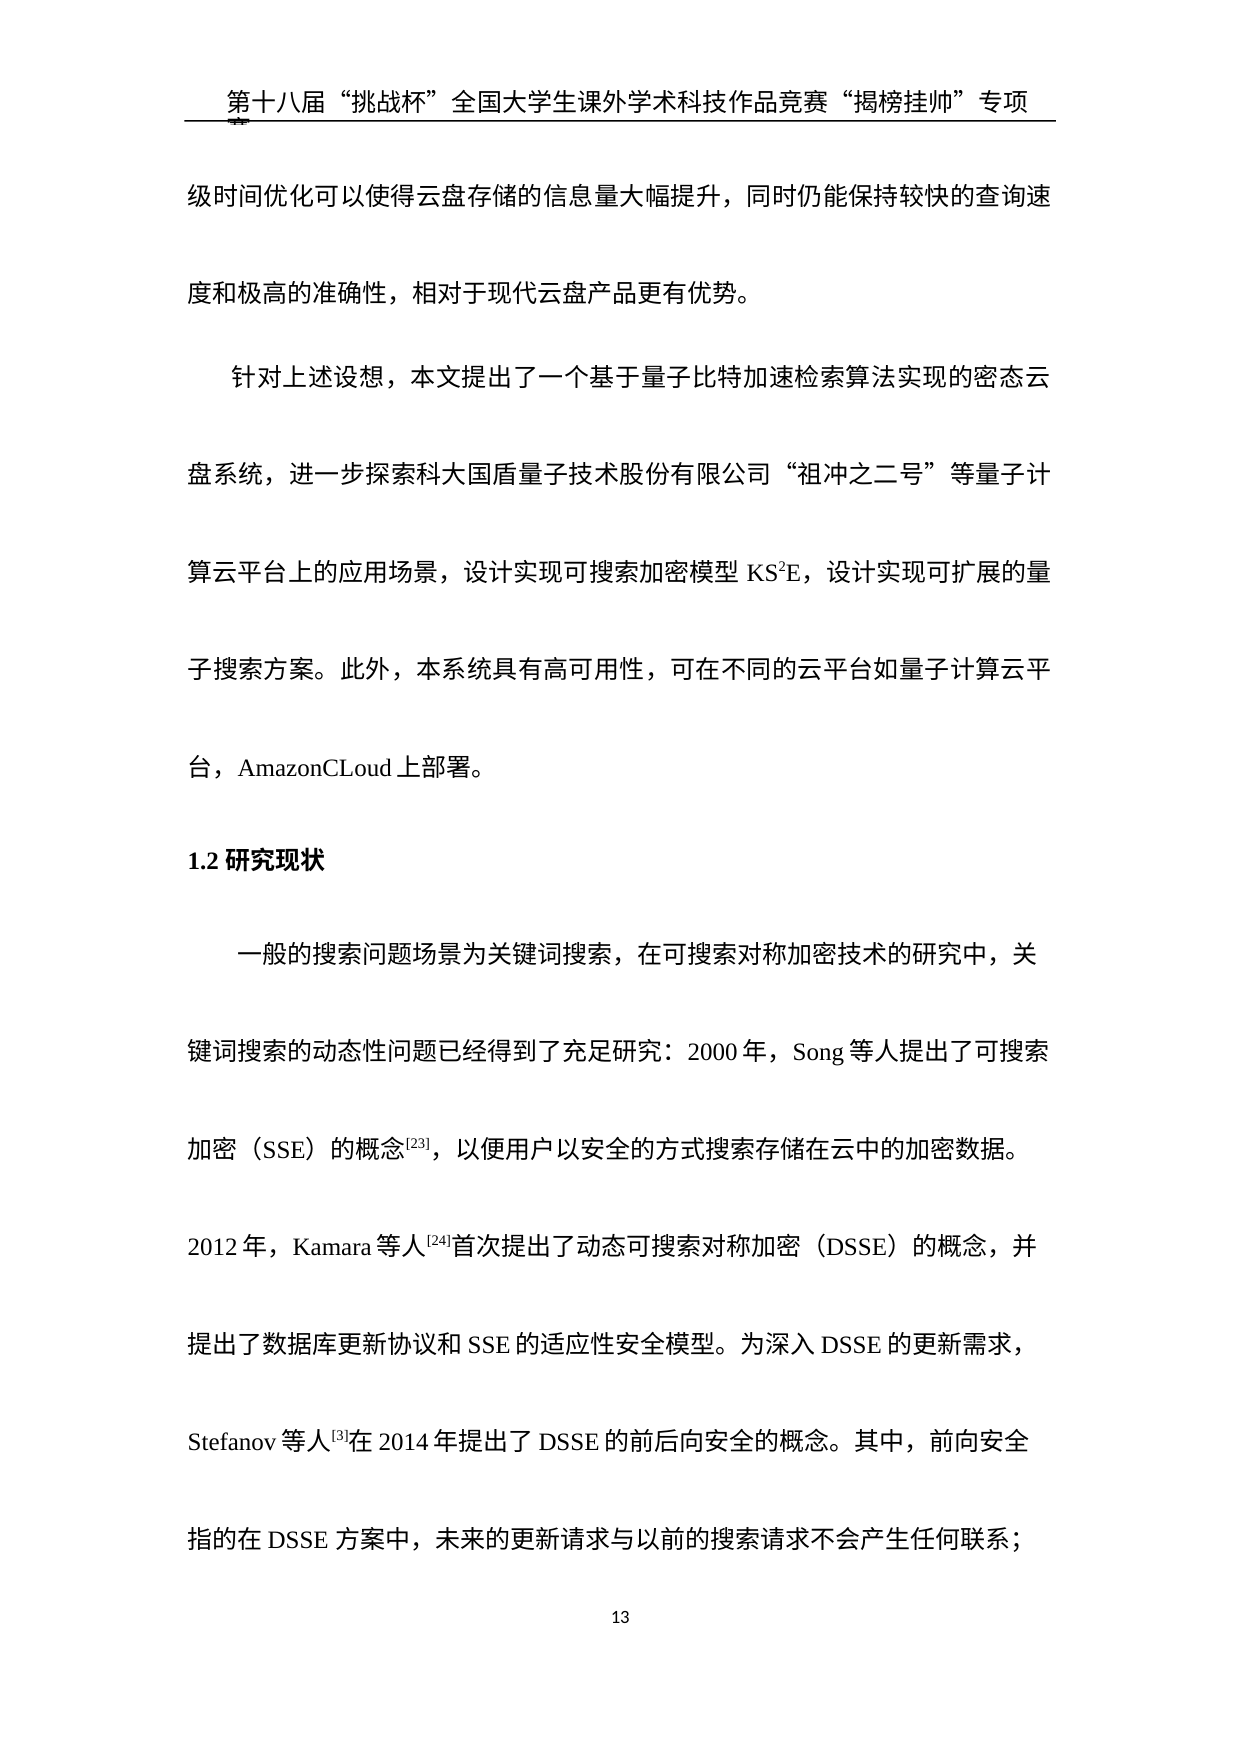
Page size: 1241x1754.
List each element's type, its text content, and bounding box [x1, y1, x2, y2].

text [187, 162, 1053, 324]
text 针对上述设想，本文提出了一个基于量子比特加速检索算法实现的密态云盘系统，进一步探索科大国盾量子技术股份有限公司“祖冲之二号”等量子计算云平台上的应用场景，设计实现可搜索加密模型KS2E，设计实现可扩展的量子搜索方案。此外，本系统具有高可用性，可在不同的云平台如量子计算云平台，AmazonCLoud上部署。 [187, 343, 1053, 798]
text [187, 920, 1053, 1570]
subtitle 1.2 研究现状 [187, 826, 1053, 891]
